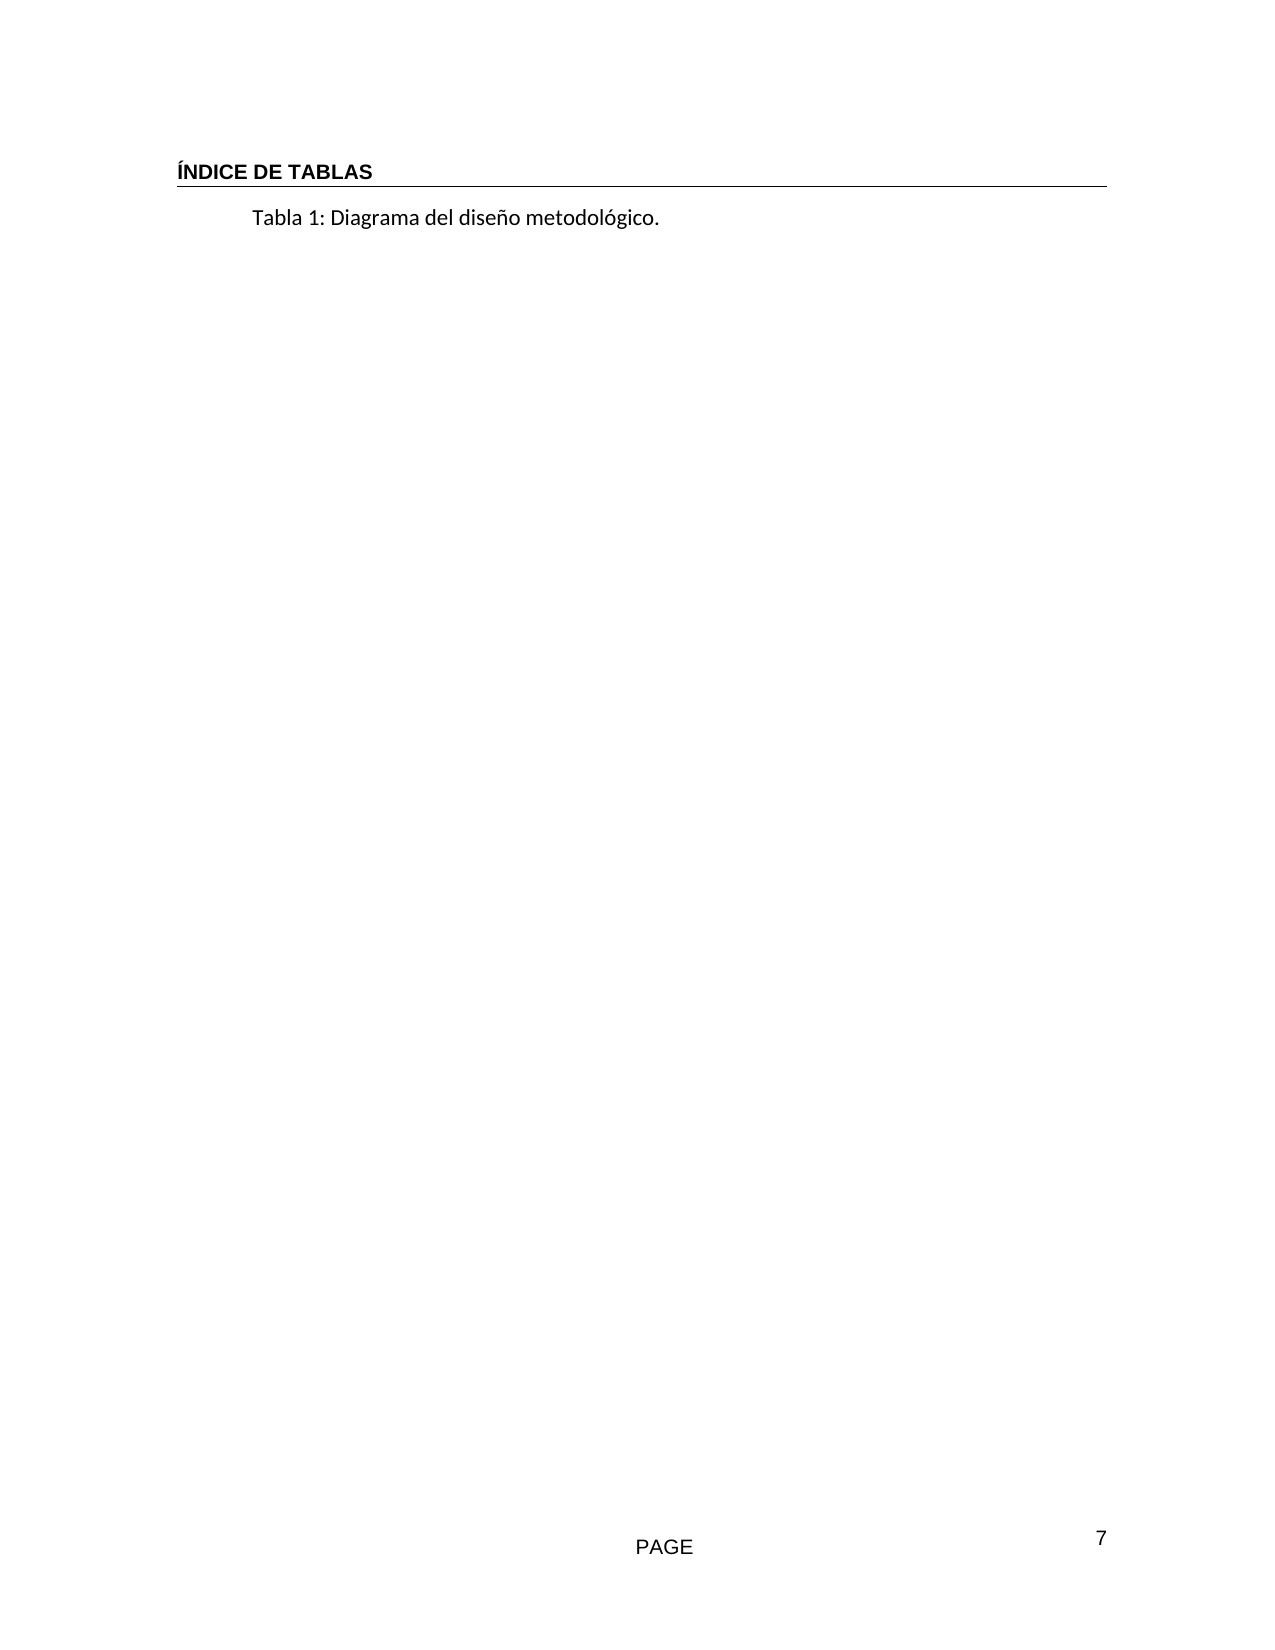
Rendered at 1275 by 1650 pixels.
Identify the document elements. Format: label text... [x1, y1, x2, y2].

subtitle ÍNDICE DE TABLAS [177, 160, 1107, 186]
text Tabla 1: Diagrama del diseño metodológico. [177, 203, 1107, 231]
